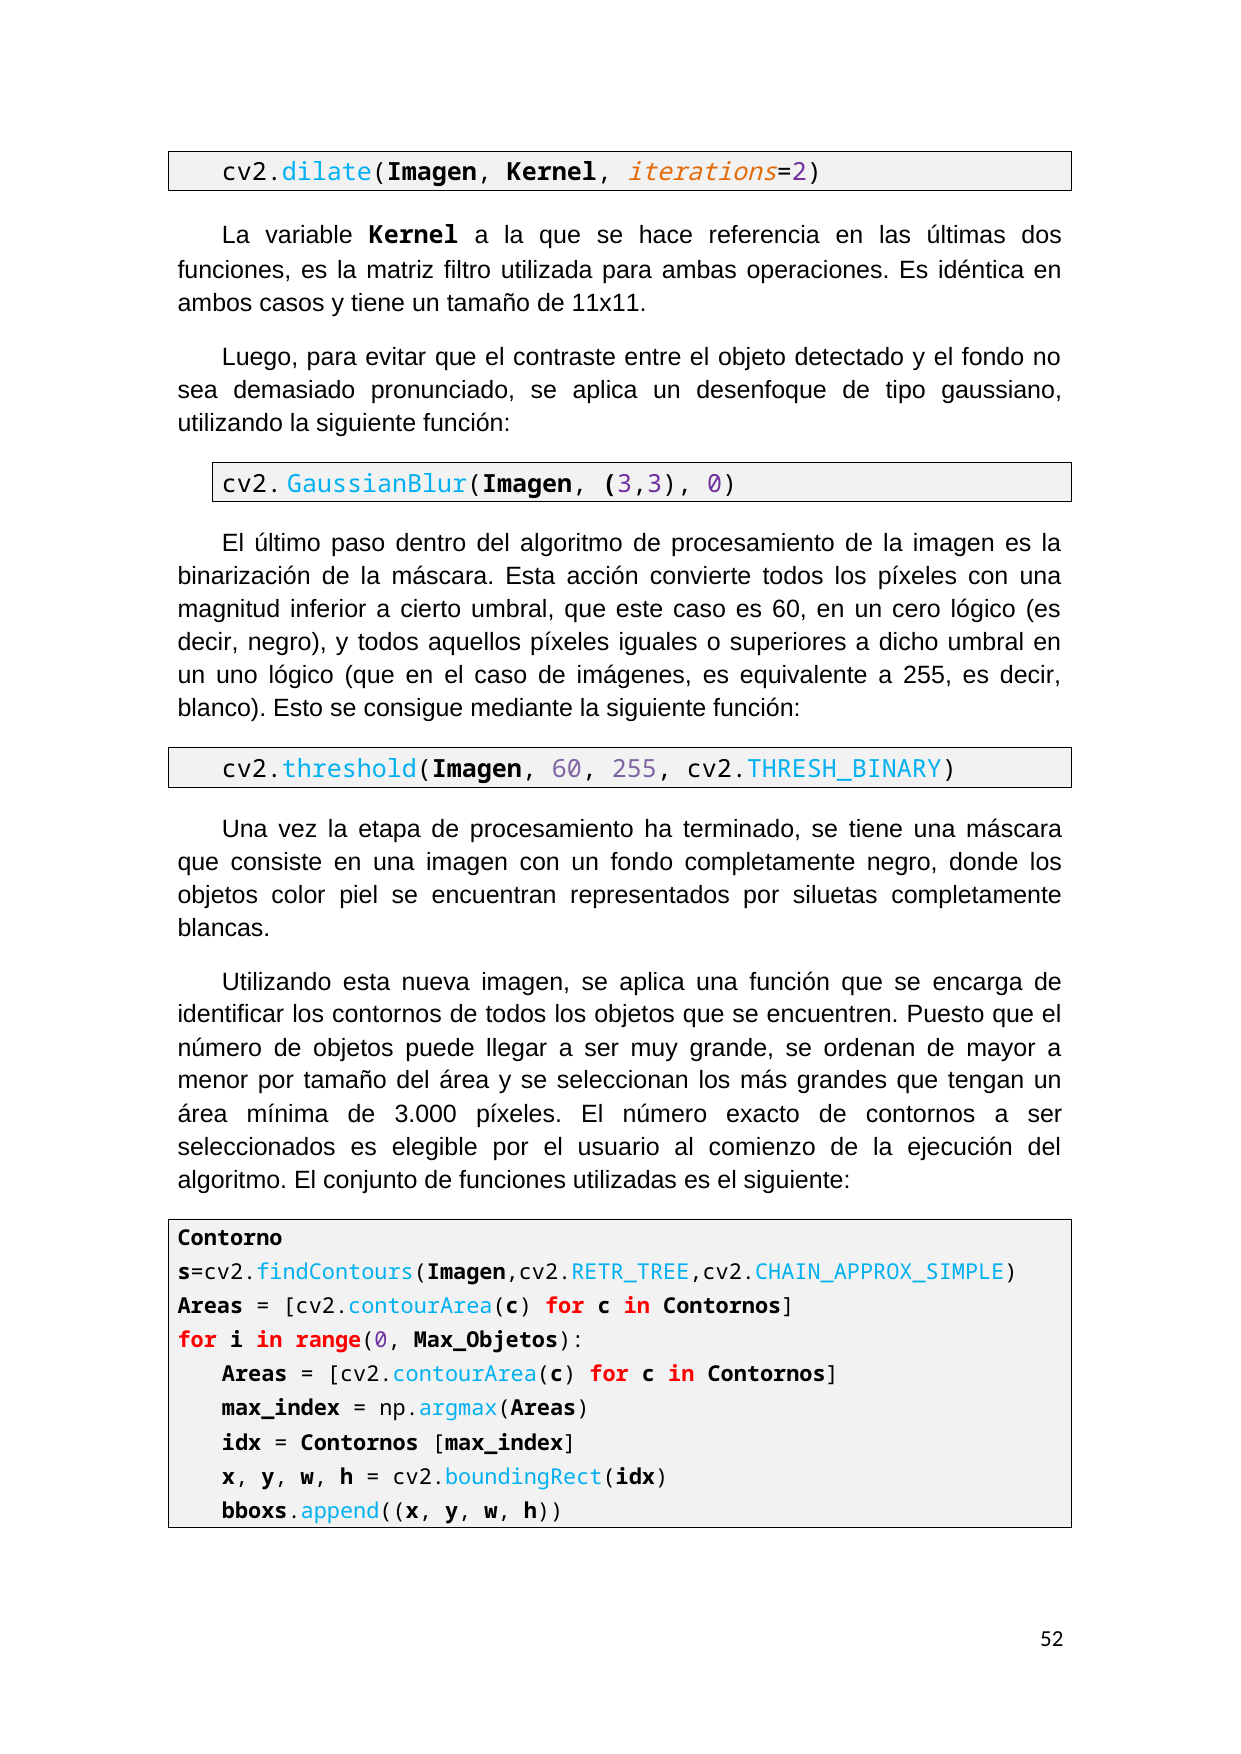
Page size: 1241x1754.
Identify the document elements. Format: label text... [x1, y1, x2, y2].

text Areas = [cv2.contourArea(c) for c in Contornos] [169, 1355, 1071, 1388]
text La variable Kernel a la que se hace referencia en las últimas dos funciones, es la matriz filtro utilizada para ambas operaciones. Es idéntica en ambos casos y tiene un tamaño de 11x11. [177, 217, 1063, 317]
text for i in range(0, Max_Objetos): [169, 1321, 1071, 1354]
text cv2.threshold(Imagen, 60, 255, cv2.THRESH_BINARY) [169, 748, 1071, 787]
text idx = Contornos [max_index] [169, 1423, 1071, 1456]
text El último paso dentro del algoritmo de procesamiento de la imagen es la binarización de la máscara. Esta acción convierte todos los píxeles con una magnitud inferior a cierto umbral, que este caso es 60, en un cero lógico (es decir, negro), y todos aquellos píxeles iguales o superiores a dicho umbral en un uno lógico (que en el caso de imágenes, es equivalente a 255, es decir, blanco). Esto se consigue mediante la siguiente función: [177, 528, 1063, 722]
text Contornos=cv2.findContours(Imagen,cv2.RETR_TREE,cv2.CHAIN_APPROX_SIMPLE) [169, 1220, 1071, 1286]
text Luego, para evitar que el contraste entre el objeto detectado y el fondo no sea demasiado pronunciado, se aplica un desenfoque de tipo gaussiano, utilizando la siguiente función: [177, 342, 1063, 437]
text cv2. GaussianBlur(Imagen, (3,3), 0) [213, 463, 1071, 501]
text Utilizando esta nueva imagen, se aplica una función que se encarga de identificar los contornos de todos los objetos que se encuentren. Puesto que el número de objetos puede llegar a ser muy grande, se ordenan de mayor a menor por tamaño del área y se seleccionan los más grandes que tengan un área mínima de 3.000 píxeles. El número exacto de contornos a ser seleccionados es elegible por el usuario al comienzo de la ejecución del algoritmo. El conjunto de funciones utilizadas es el siguiente: [177, 966, 1063, 1193]
text max_index = np.argmax(Areas) [169, 1389, 1071, 1422]
text Areas = [cv2.contourArea(c) for c in Contornos] [169, 1287, 1071, 1320]
text x, y, w, h = cv2.boundingRect(idx) [169, 1458, 1071, 1491]
text Una vez la etapa de procesamiento ha terminado, se tiene una máscara que consiste en una imagen con un fondo completamente negro, donde los objetos color piel se encuentran representados por siluetas completamente blancas. [177, 813, 1063, 941]
text cv2.dilate(Imagen, Kernel, iterations=2) [169, 152, 1071, 190]
text bboxs.append((x, y, w, h)) [169, 1492, 1071, 1527]
